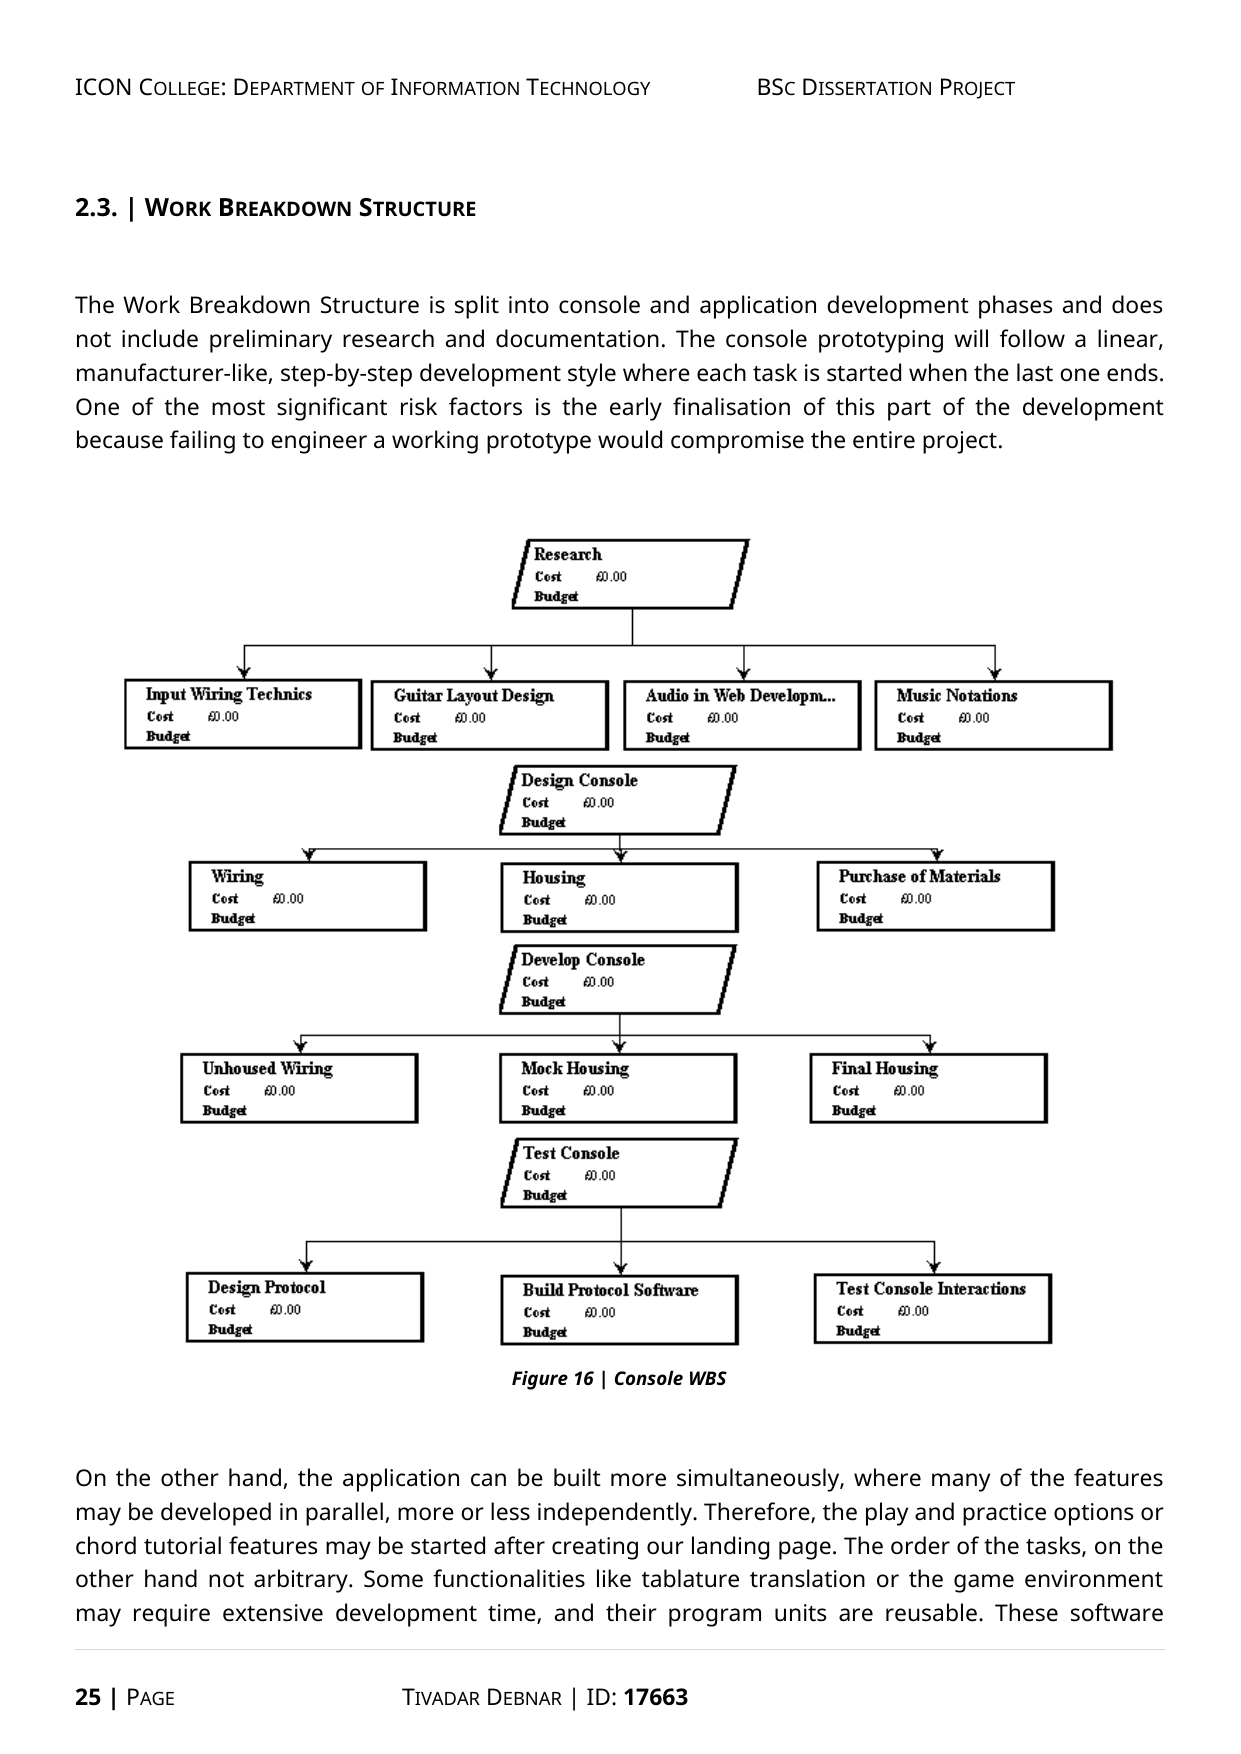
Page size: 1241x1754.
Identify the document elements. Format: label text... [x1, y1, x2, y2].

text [75, 1462, 1165, 1628]
text The Work Breakdown Structure is split into console and application development phases and does not include preliminary research and documentation. The console prototyping will follow a linear, manufacturer-like, step-by-step development style where each task is started when the last one ends. One of the most significant risk factors is the early finalisation of this part of the development because failing to engineer a working prototype would compromise the entire project. [75, 289, 1165, 456]
text Figure 16 | Console WBS [75, 1365, 1165, 1391]
picture [124, 525, 1116, 1347]
subtitle 2.3. | Work Breakdown Structure [75, 190, 1165, 224]
